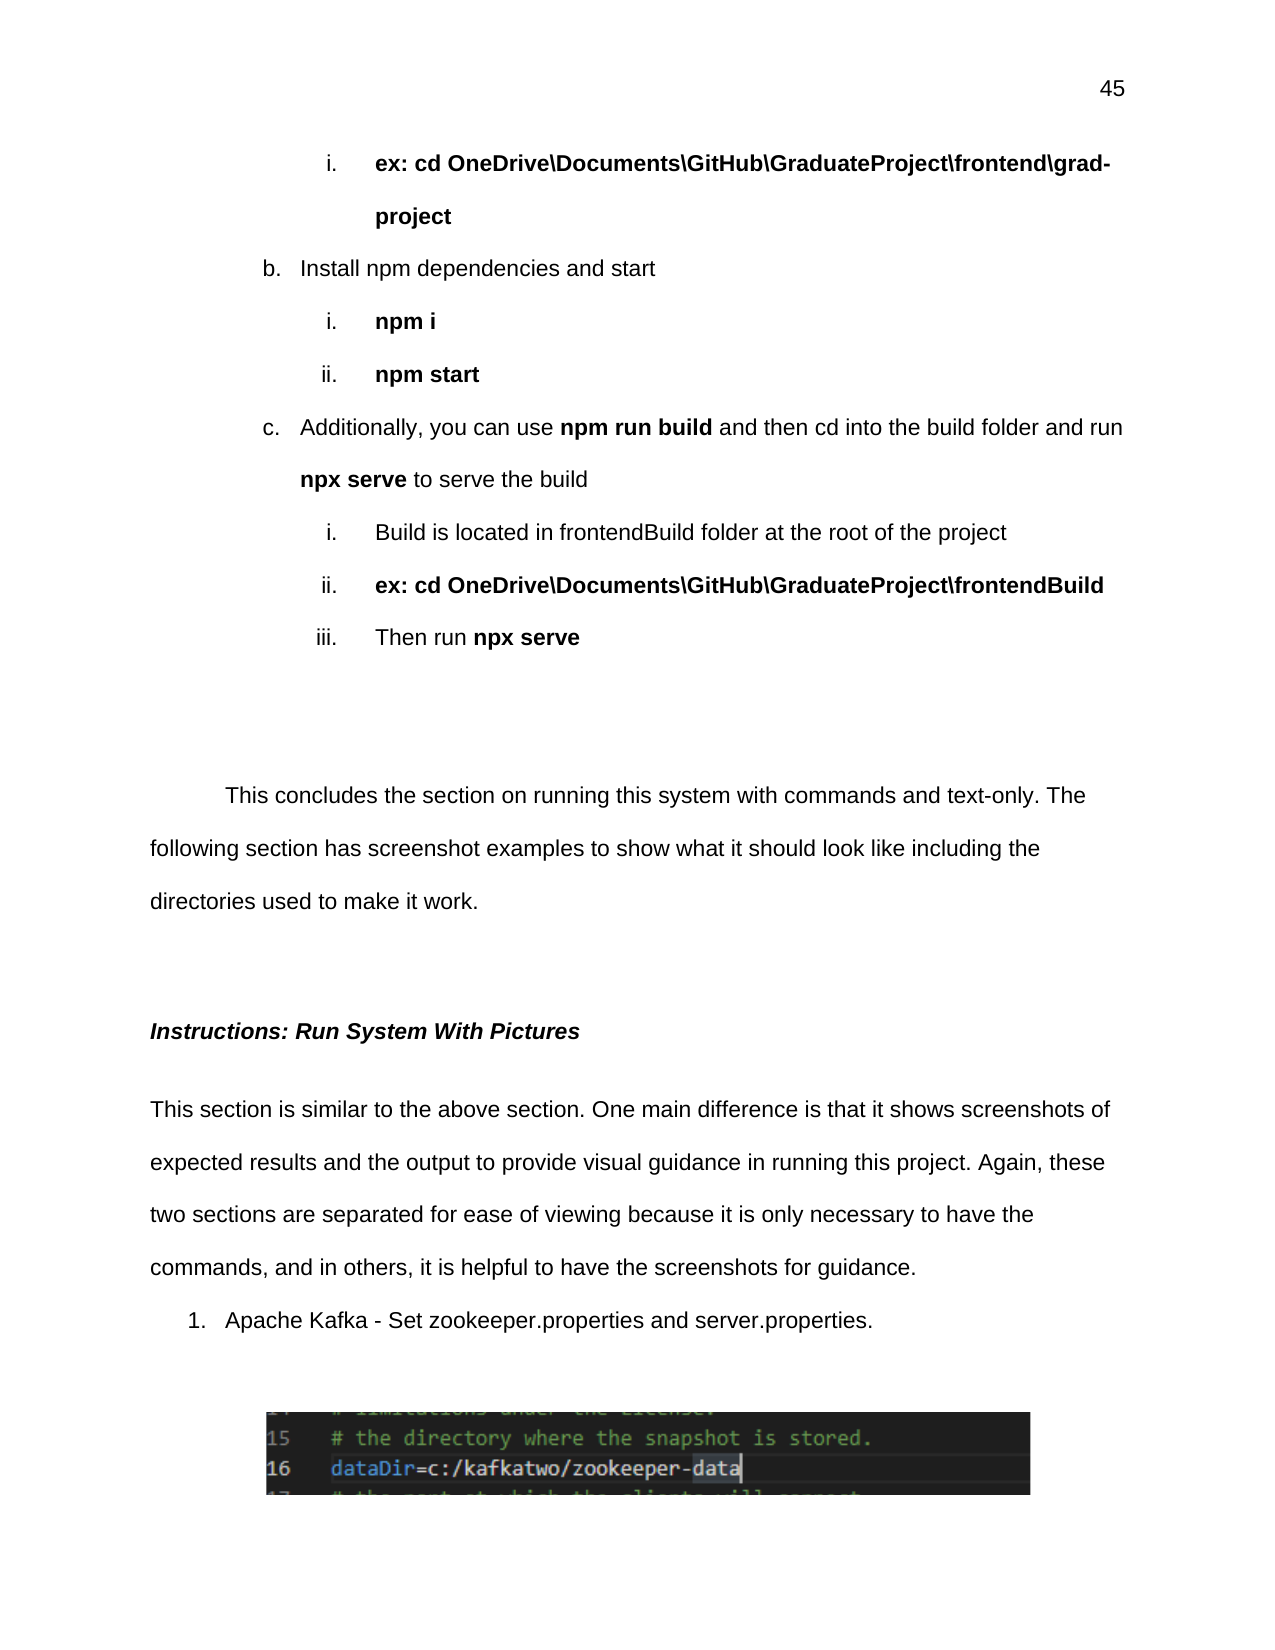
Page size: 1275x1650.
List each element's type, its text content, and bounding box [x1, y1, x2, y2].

subtitle Instructions: Run System With Pictures [150, 1018, 1125, 1045]
list ex: cd OneDrive\Documents\GitHub\GraduateProject\frontend\grad-project [337, 150, 1125, 229]
text This section is similar to the above section. One main difference is that it shows screenshots of expected results and the output to provide visual guidance in running this project. Again, these two sections are separated for ease of viewing because it is only necessary to have the commands, and in others, it is helpful to have the screenshots for guidance. [150, 1096, 1125, 1281]
picture [265, 1412, 1029, 1495]
list Then run npx serve [337, 624, 1125, 651]
list Additionally, you can use npm run build and then cd into the build folder and run npx serve to serve the build [262, 413, 1125, 493]
list npm i [337, 308, 1125, 334]
list Install npm dependencies and start [262, 255, 1125, 282]
list Apache Kafka - Set zookeeper.properties and server.properties. [187, 1307, 1125, 1333]
text This concludes the section on running this system with commands and text-only. The following section has screenshot examples to show what it should look like including the directories used to make it work. [150, 782, 1125, 914]
list Build is located in frontendBuild folder at the root of the project [337, 519, 1125, 545]
list ex: cd OneDrive\Documents\GitHub\GraduateProject\frontendBuild [337, 572, 1125, 598]
list npm start [337, 361, 1125, 387]
